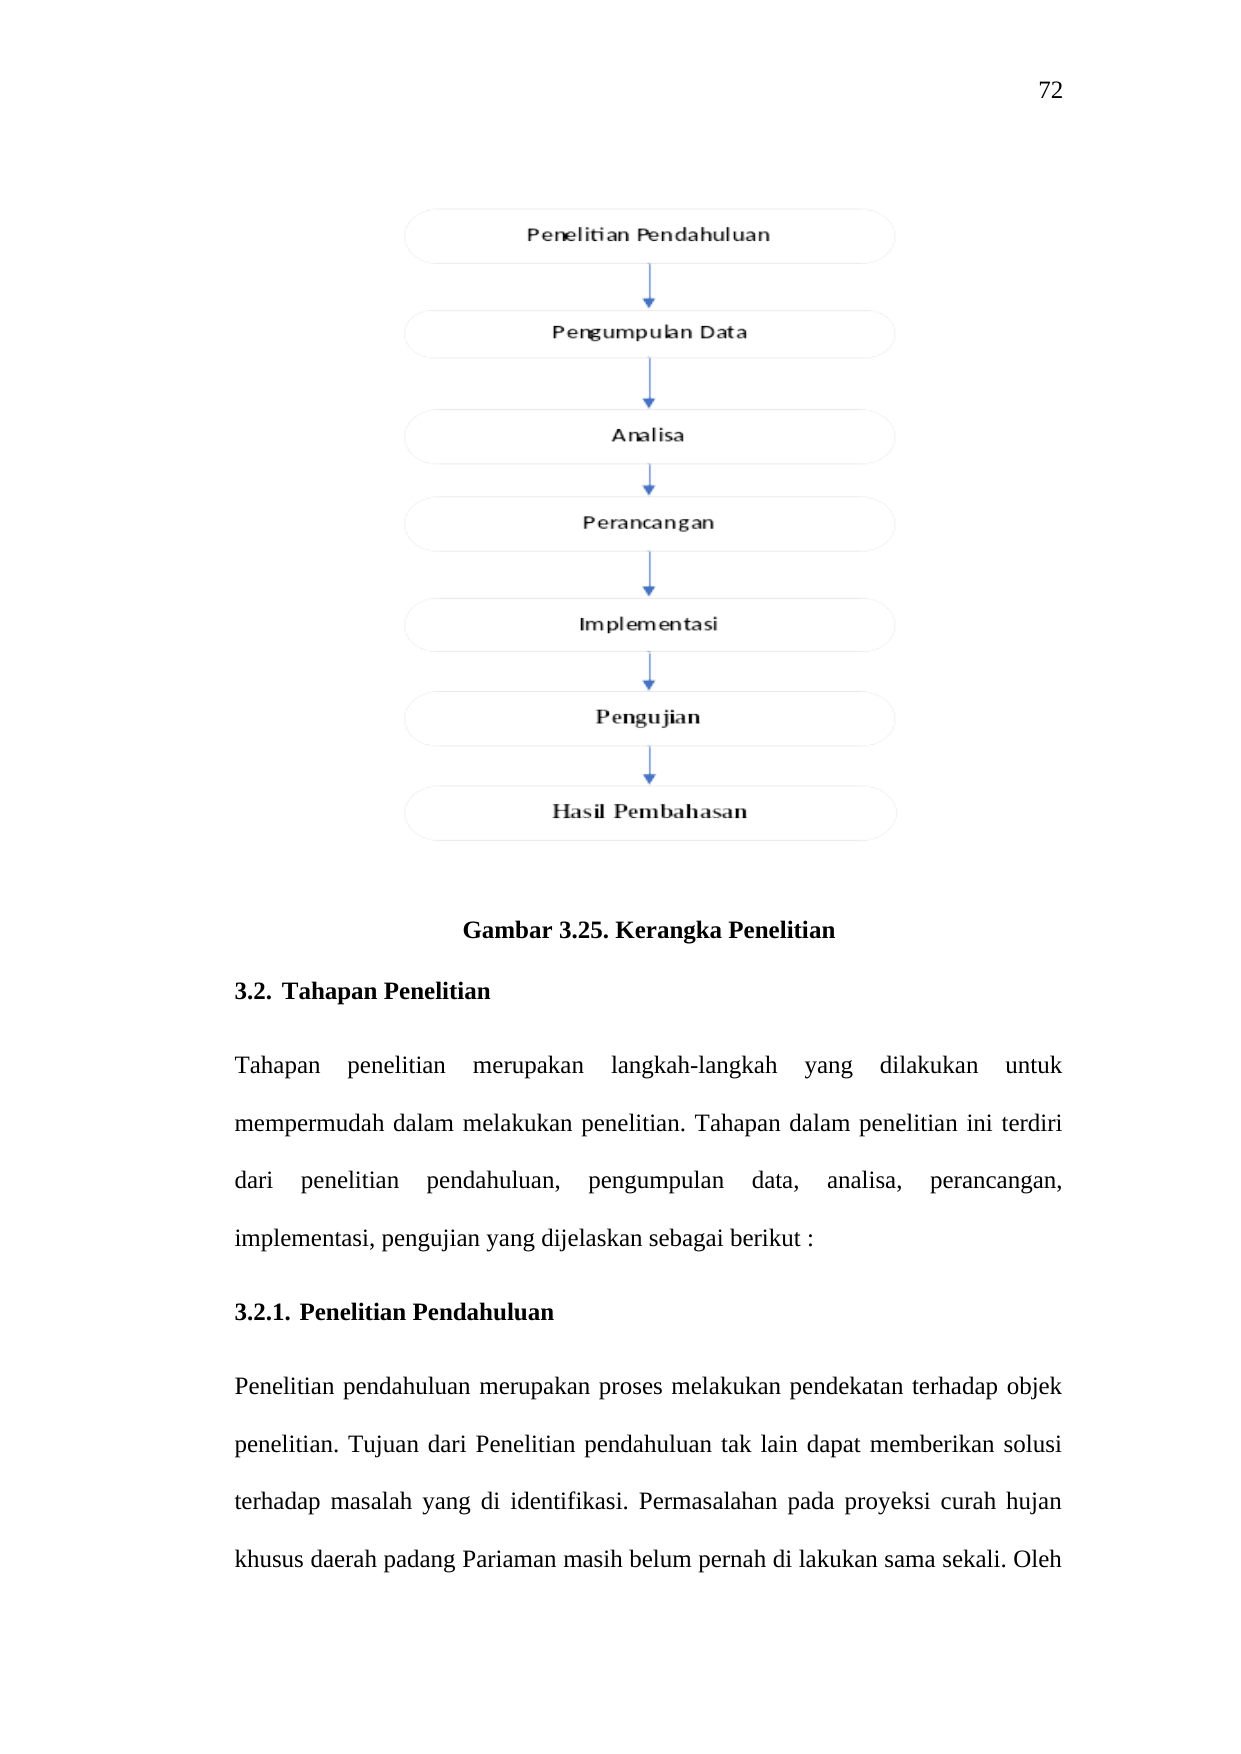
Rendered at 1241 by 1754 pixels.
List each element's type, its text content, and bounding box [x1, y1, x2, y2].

subtitle Penelitian Pendahuluan [234, 1297, 1063, 1326]
subtitle Tahapan Penelitian [234, 976, 1063, 1005]
text Tahapan penelitian merupakan langkah-langkah yang dilakukan untuk mempermudah dalam melakukan penelitian. Tahapan dalam penelitian ini terdiri dari penelitian pendahuluan, pengumpulan data, analisa, perancangan, implementasi, pengujian yang dijelaskan sebagai berikut : [234, 1051, 1063, 1252]
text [234, 1371, 1063, 1573]
